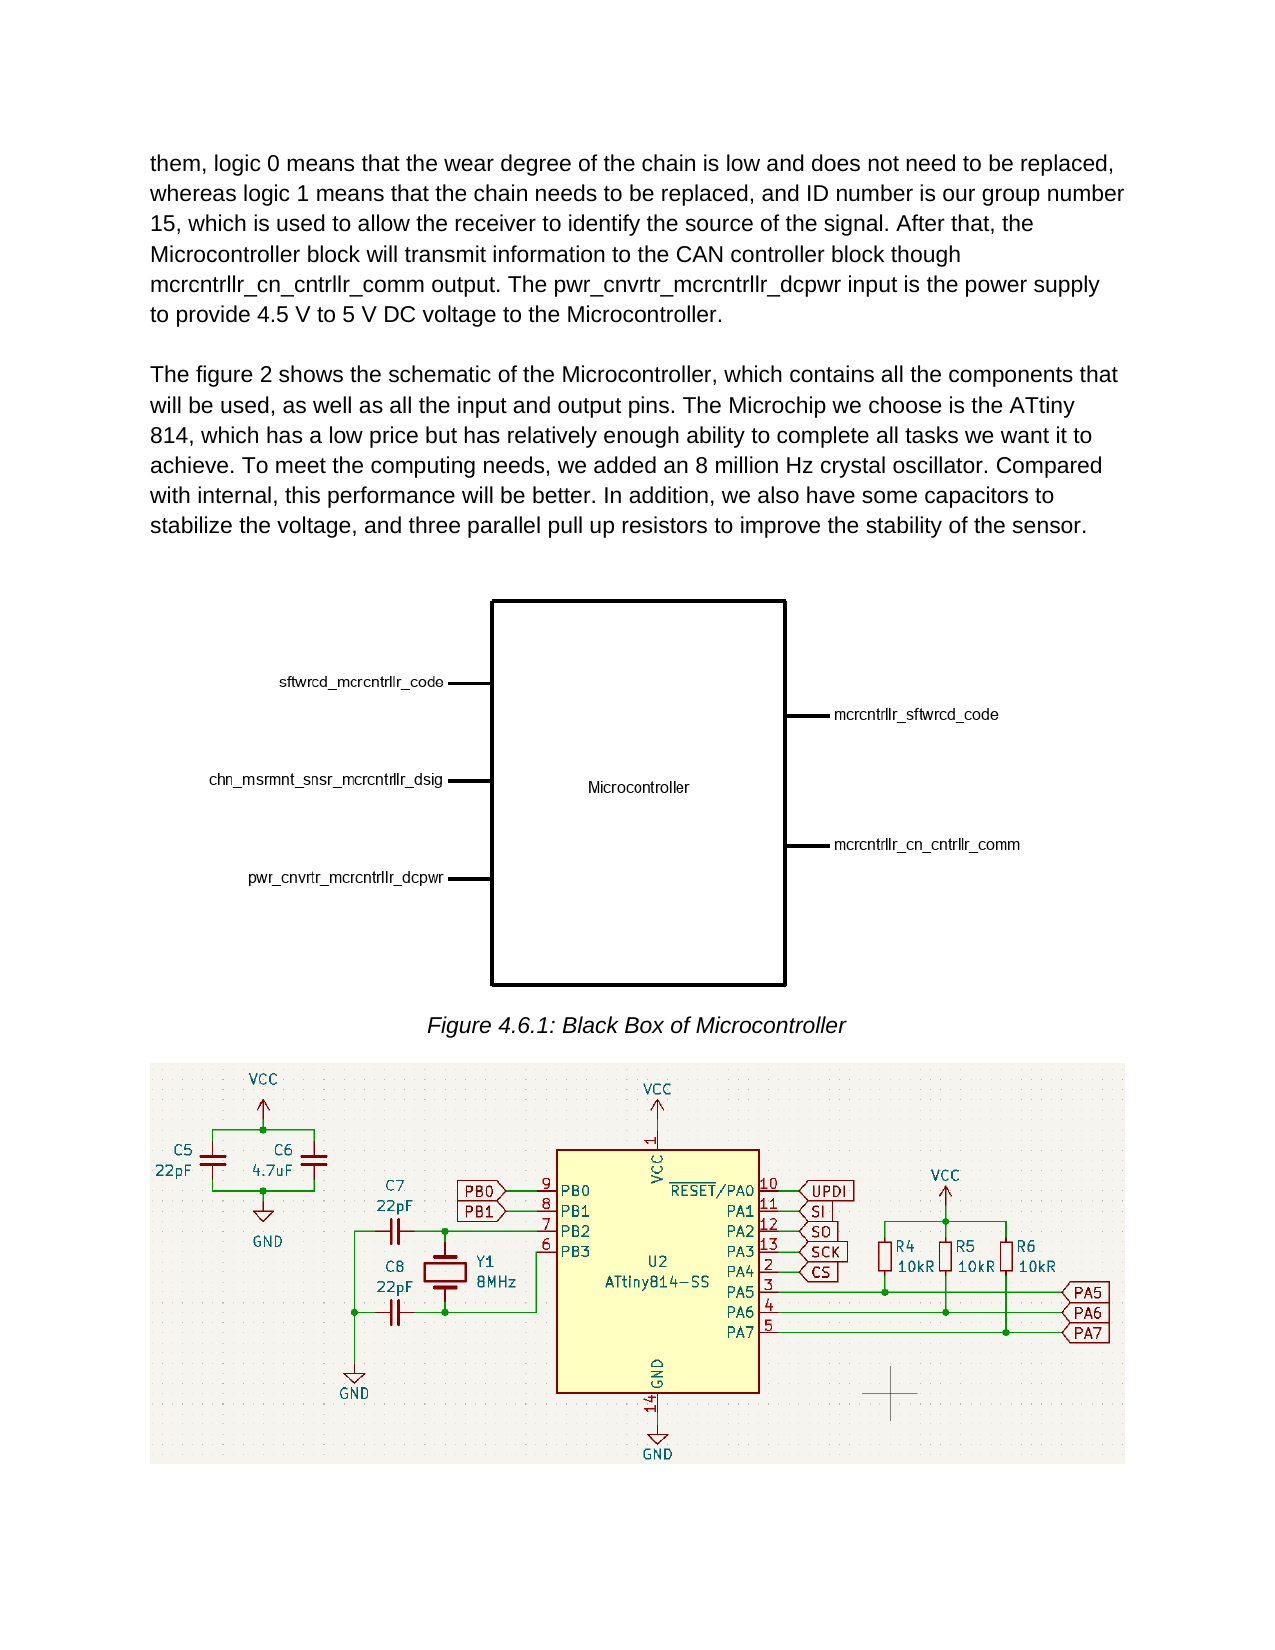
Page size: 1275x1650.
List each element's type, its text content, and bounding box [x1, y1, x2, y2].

picture [150, 597, 1125, 988]
text Figure 4.6.1: Black Box of Microcontroller [150, 1012, 1125, 1039]
text The figure 2 shows the schematic of the Microcontroller, which contains all the components that will be used, as well as all the input and output pins. The Microchip we choose is the ATtiny 814, which has a low price but has relatively enough ability to complete all tasks we want it to achieve. To meet the computing needs, we added an 8 million Hz crystal oscillator. Compared with internal, this performance will be better. In addition, we also have some capacitors to stabilize the voltage, and three parallel pull up resistors to improve the stability of the sensor. [150, 361, 1125, 539]
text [150, 150, 1125, 327]
picture [150, 1063, 1125, 1464]
